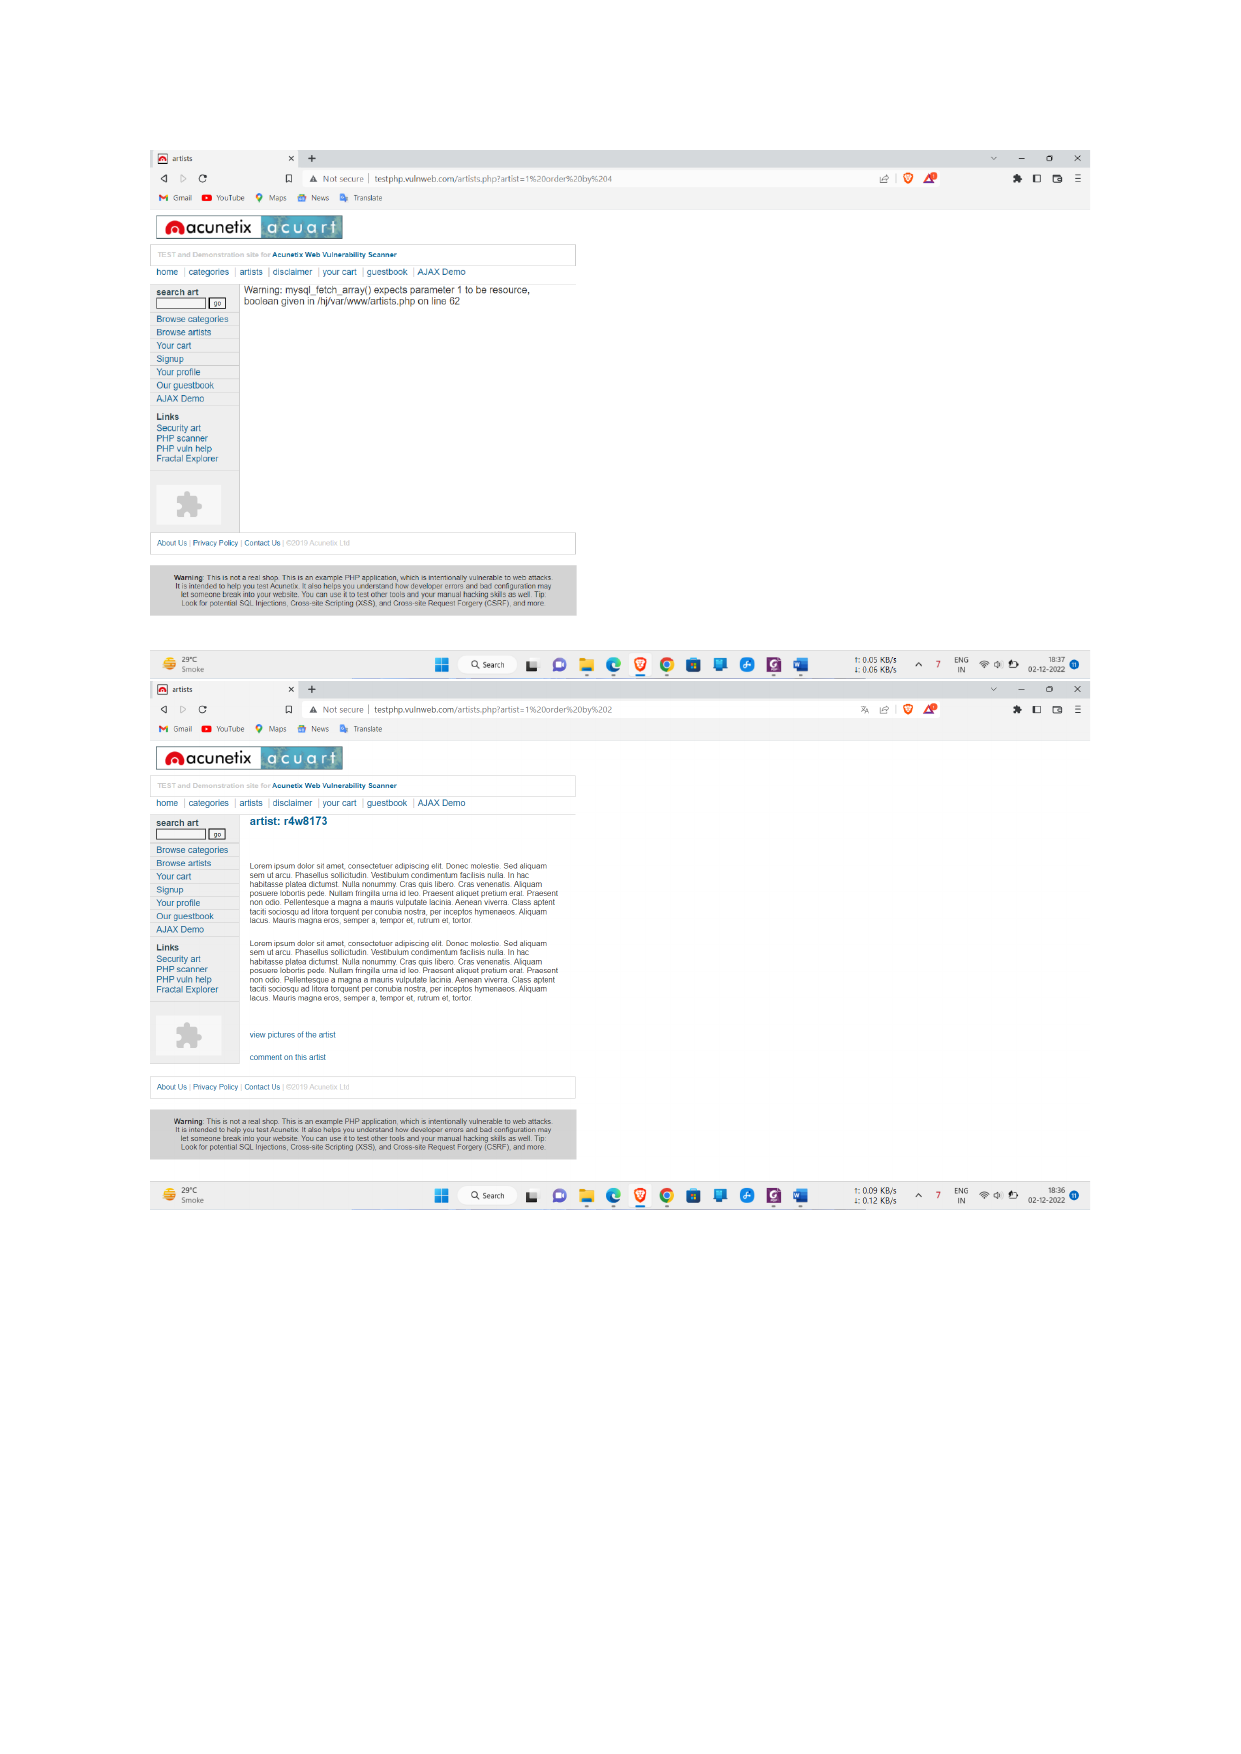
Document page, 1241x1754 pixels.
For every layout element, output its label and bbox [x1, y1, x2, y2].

picture [150, 681, 1091, 1210]
picture [150, 150, 1091, 679]
